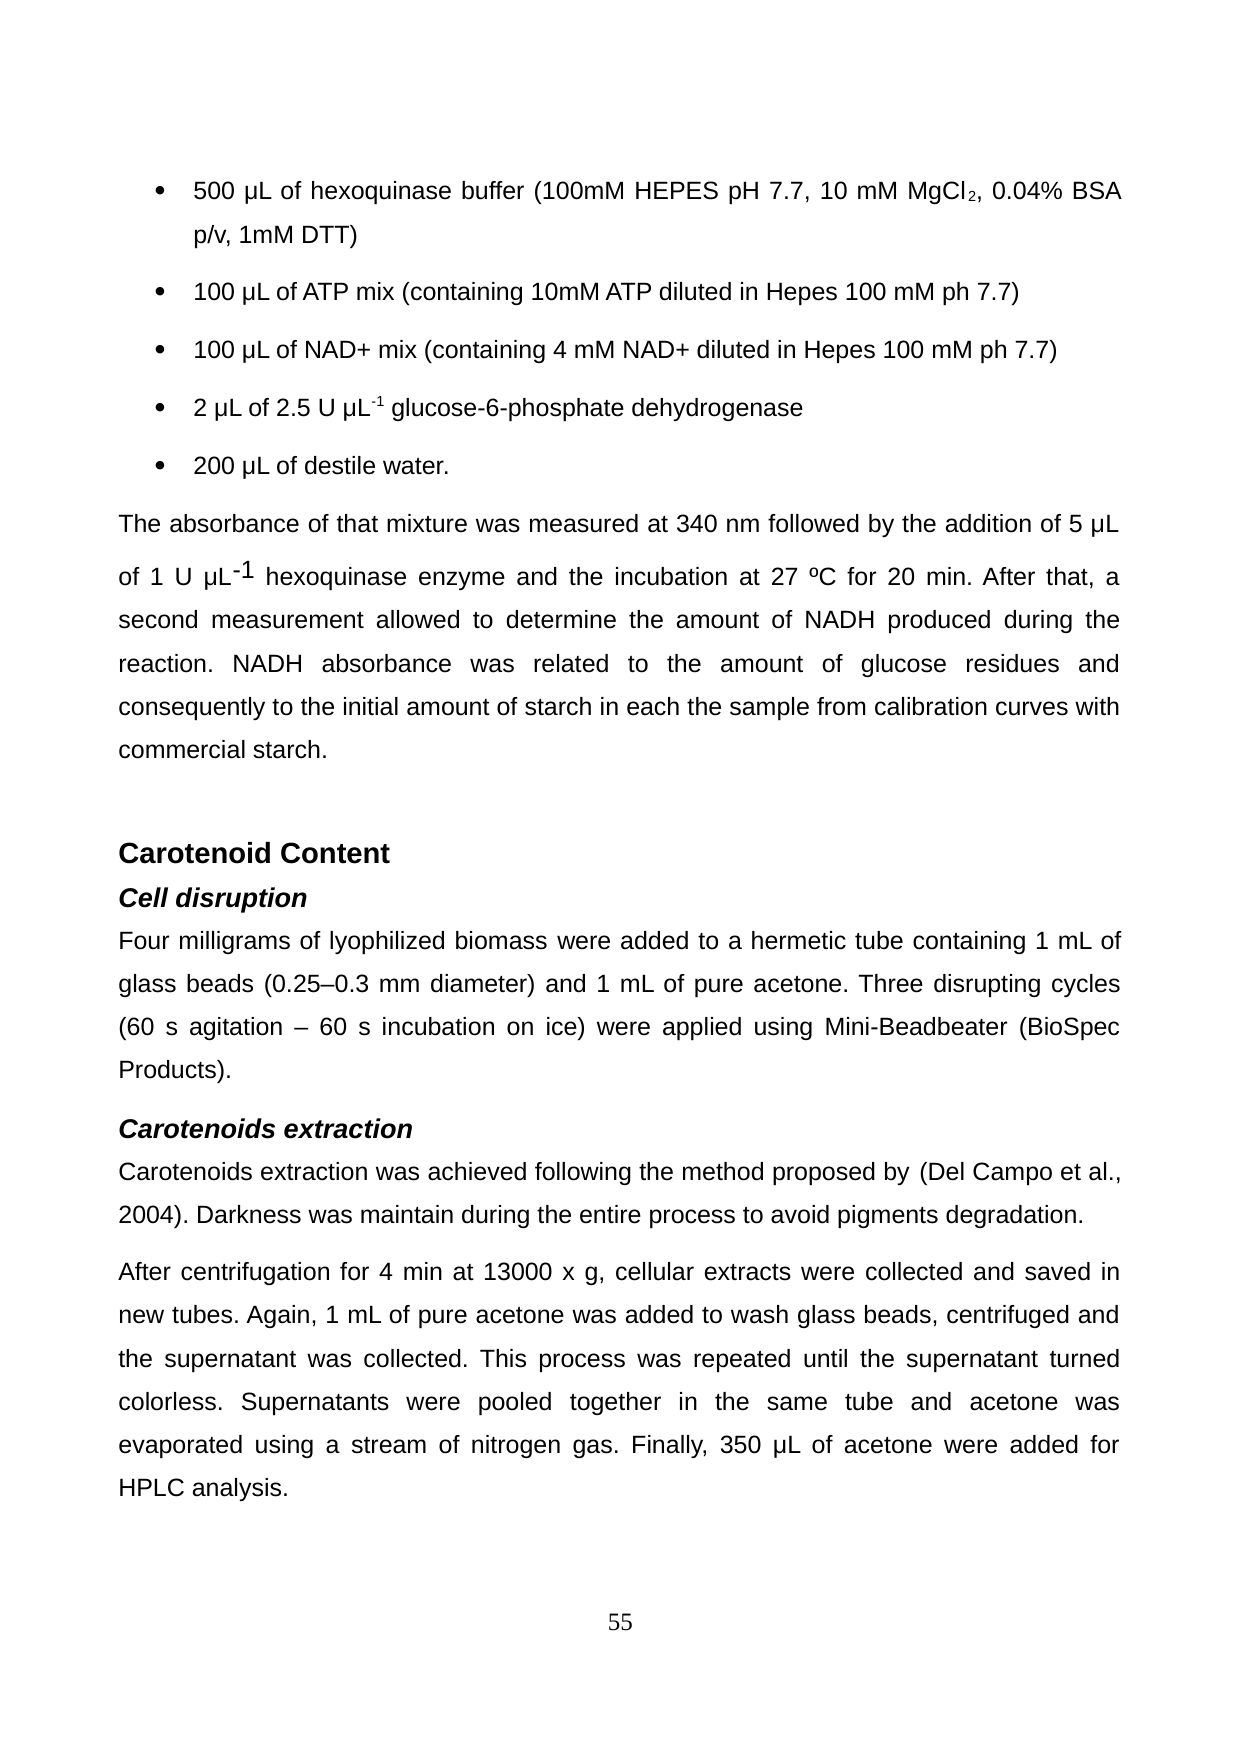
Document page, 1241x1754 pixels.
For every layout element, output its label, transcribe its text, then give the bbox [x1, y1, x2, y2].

text Four milligrams of lyophilized biomass were added to a hermetic tube containing 1 mL of glass beads (0.25–0.3 mm diameter) and 1 mL of pure acetone. Three disrupting cycles (60 s agitation – 60 s incubation on ice) were applied using Mini-Beadbeater (BioSpec Products). [118, 926, 1122, 1084]
list 2 μL of 2.5 U μL-1 glucose-6-phosphate dehydrogenase [156, 393, 1122, 422]
text After centrifugation for 4 min at 13000 x g, cellular extracts were collected and saved in new tubes. Again, 1 mL of pure acetone was added to wash glass beads, centrifuged and the supernatant was collected. This process was repeated until the supernatant turned colorless. Supernatants were pooled together in the same tube and acetone was evaporated using a stream of nitrogen gas. Finally, 350 μL of acetone were added for HPLC analysis. [118, 1257, 1122, 1502]
subtitle Cell disruption [118, 882, 1122, 913]
subtitle Carotenoid Content [118, 836, 1122, 869]
list 100 μL of NAD+ mix (containing 4 mM NAD+ diluted in Hepes 100 mM ph 7.7) [156, 335, 1122, 364]
text The absorbance of that mixture was measured at 340 nm followed by the addition of 5 μL of 1 U μL-1 hexoquinase enzyme and the incubation at 27 ºC for 20 min. After that, a second measurement allowed to determine the amount of NADH produced during the reaction. NADH absorbance was related to the amount of glucose residues and consequently to the initial amount of starch in each the sample from calibration curves with commercial starch. [118, 508, 1122, 764]
list 500 μL of hexoquinase buffer (100mM HEPES pH 7.7, 10 mM MgCl2, 0.04% BSA p/v, 1mM DTT) [156, 176, 1122, 248]
list 100 μL of ATP mix (containing 10mM ATP diluted in Hepes 100 mM ph 7.7) [156, 277, 1122, 306]
list 200 μL of destile water. [156, 451, 1122, 479]
subtitle Carotenoids extraction [118, 1113, 1122, 1144]
text Carotenoids extraction was achieved following the method proposed by (Del Campo et al., 2004)⁠. Darkness was maintain during the entire process to avoid pigments degradation. [118, 1157, 1122, 1228]
